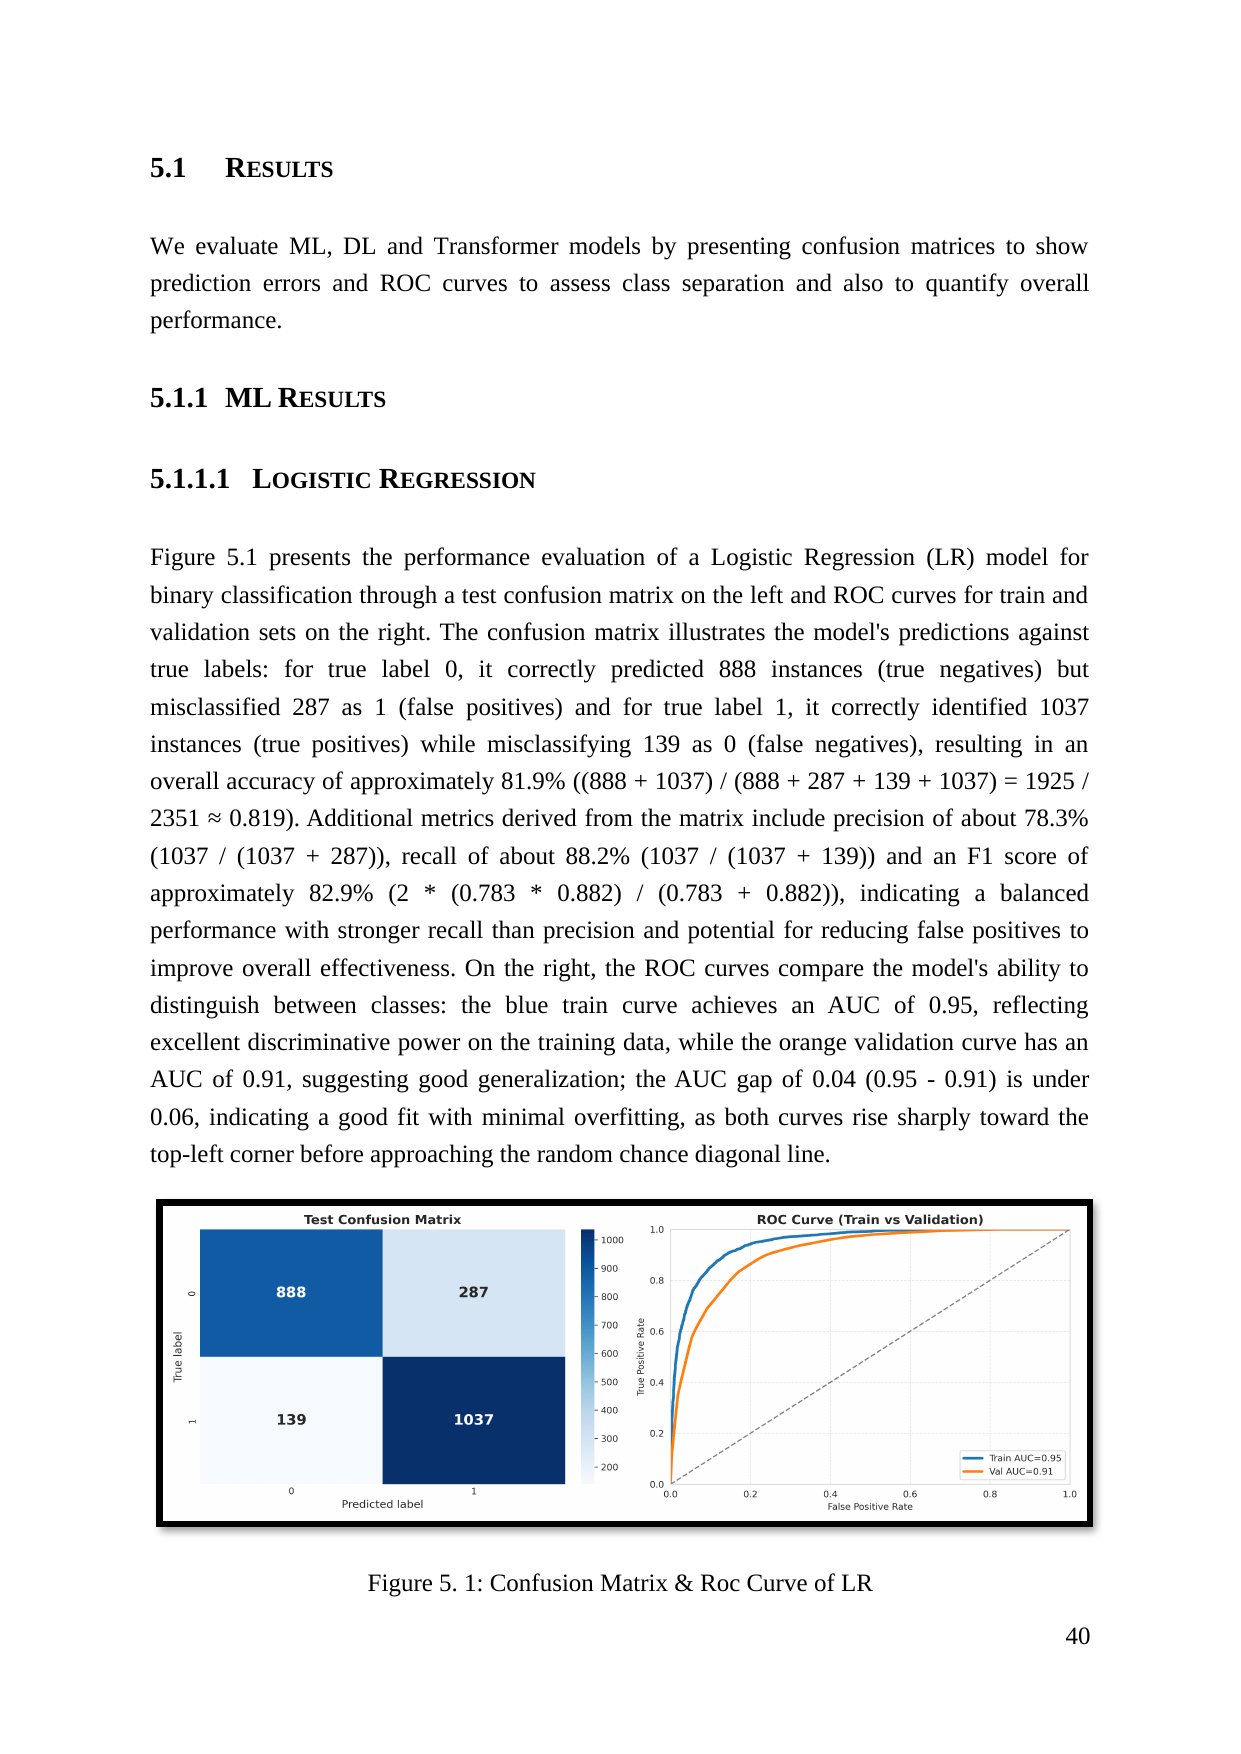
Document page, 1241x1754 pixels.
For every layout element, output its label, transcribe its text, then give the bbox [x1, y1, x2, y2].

text Figure 5.1 presents the performance evaluation of a Logistic Regression (LR) model for binary classification through a test confusion matrix on the left and ROC curves for train and validation sets on the right. The confusion matrix illustrates the model's predictions against true labels: for true label 0, it correctly predicted 888 instances (true negatives) but misclassified 287 as 1 (false positives) and for true label 1, it correctly identified 1037 instances (true positives) while misclassifying 139 as 0 (false negatives), resulting in an overall accuracy of approximately 81.9% ((888 + 1037) / (888 + 287 + 139 + 1037) = 1925 / 2351 ≈ 0.819). Additional metrics derived from the matrix include precision of about 78.3% (1037 / (1037 + 287)), recall of about 88.2% (1037 / (1037 + 139)) and an F1 score of approximately 82.9% (2 * (0.783 * 0.882) / (0.783 + 0.882)), indicating a balanced performance with stronger recall than precision and potential for reducing false positives to improve overall effectiveness. On the right, the ROC curves compare the model's ability to distinguish between classes: the blue train curve achieves an AUC of 0.95, reflecting excellent discriminative power on the training data, while the orange validation curve has an AUC of 0.91, suggesting good generalization; the AUC gap of 0.04 (0.95 - 0.91) is under 0.06, indicating a good fit with minimal overfitting, as both curves rise sharply toward the top-left corner before approaching the random chance diagonal line. [150, 542, 1090, 1168]
text We evaluate ML, DL and Transformer models by presenting confusion matrices to show prediction errors and ROC curves to assess class separation and also to quantify overall performance. [150, 231, 1090, 334]
subtitle 5.1 Results [150, 150, 1090, 183]
subtitle 5.1.1.1 Logistic Regression [150, 461, 1090, 495]
subtitle 5.1.1 ML Results [150, 380, 1090, 414]
text Figure 5. 1: Confusion Matrix & Roc Curve of LR [150, 1568, 1090, 1597]
picture [163, 1206, 1087, 1521]
